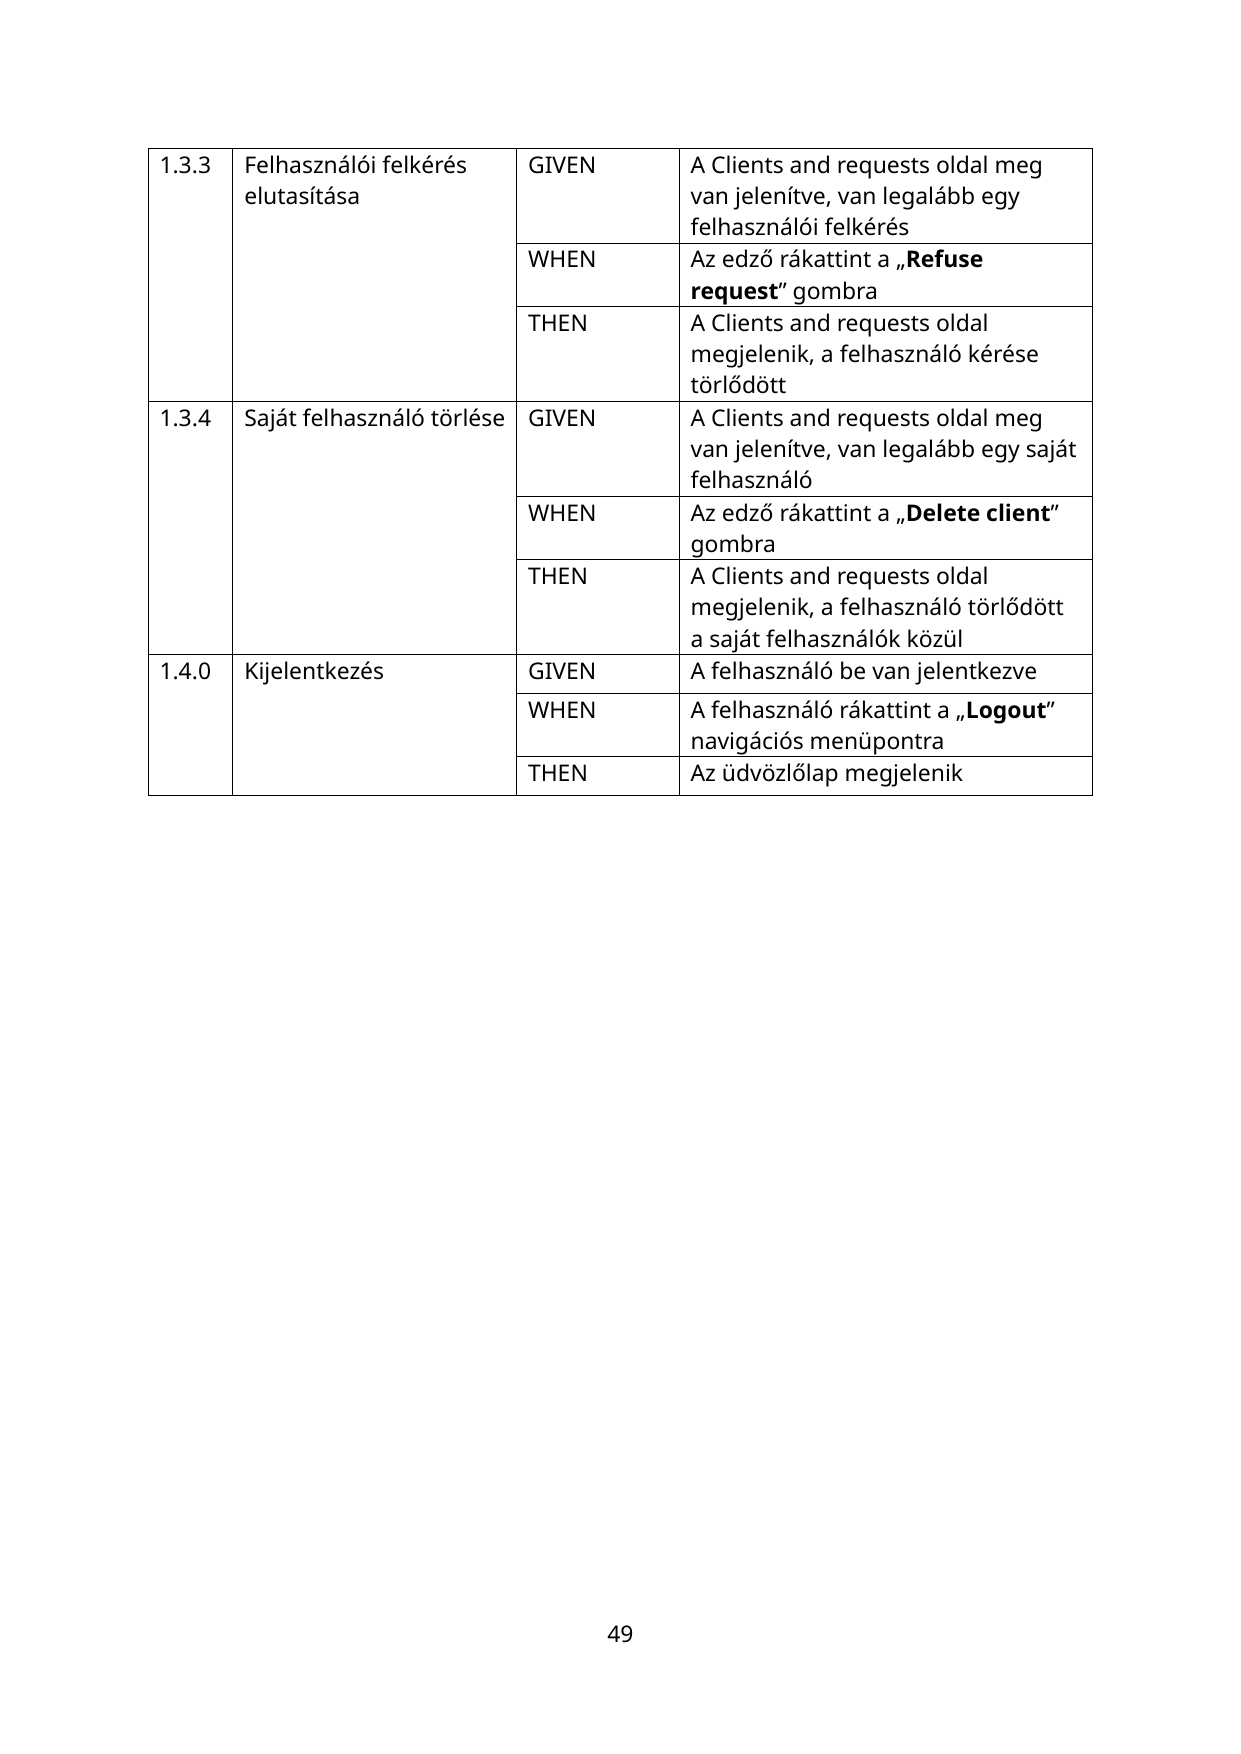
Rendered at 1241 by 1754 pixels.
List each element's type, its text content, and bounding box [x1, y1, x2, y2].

table_cell Az edző rákattint a „Delete client” gombra [680, 497, 1092, 559]
table_header GIVEN [517, 149, 679, 242]
table_cell A Clients and requests oldal megjelenik, a felhasználó kérése törlődött [680, 307, 1092, 401]
table_cell WHEN [517, 694, 679, 756]
table_cell GIVEN [517, 655, 679, 693]
table_cell A Clients and requests oldal meg van jelenítve, van legalább egy saját felhasználó [680, 402, 1092, 496]
table_header A Clients and requests oldal meg van jelenítve, van legalább egy felhasználói felkérés [680, 149, 1092, 242]
table_header Felhasználói felkérés elutasítása [233, 149, 516, 401]
table_cell A felhasználó rákattint a „Logout” navigációs menüpontra [680, 694, 1092, 756]
table_cell GIVEN [517, 402, 679, 496]
table_cell Saját felhasználó törlése [233, 402, 516, 654]
table_cell Kijelentkezés [233, 655, 516, 795]
table_cell 1.4.0 [149, 655, 232, 795]
table_cell WHEN [517, 497, 679, 559]
table_cell 1.3.4 [149, 402, 232, 654]
table_cell THEN [517, 307, 679, 401]
table_cell A Clients and requests oldal megjelenik, a felhasználó törlődött a saját felhasználók közül [680, 560, 1092, 654]
table_cell Az üdvözlőlap megjelenik [680, 757, 1092, 795]
table_cell THEN [517, 757, 679, 795]
table_cell WHEN [517, 244, 679, 306]
table_cell THEN [517, 560, 679, 654]
table_cell A felhasználó be van jelentkezve [680, 655, 1092, 693]
table_cell Az edző rákattint a „Refuse request” gombra [680, 244, 1092, 306]
table_header 1.3.3 [149, 149, 232, 401]
